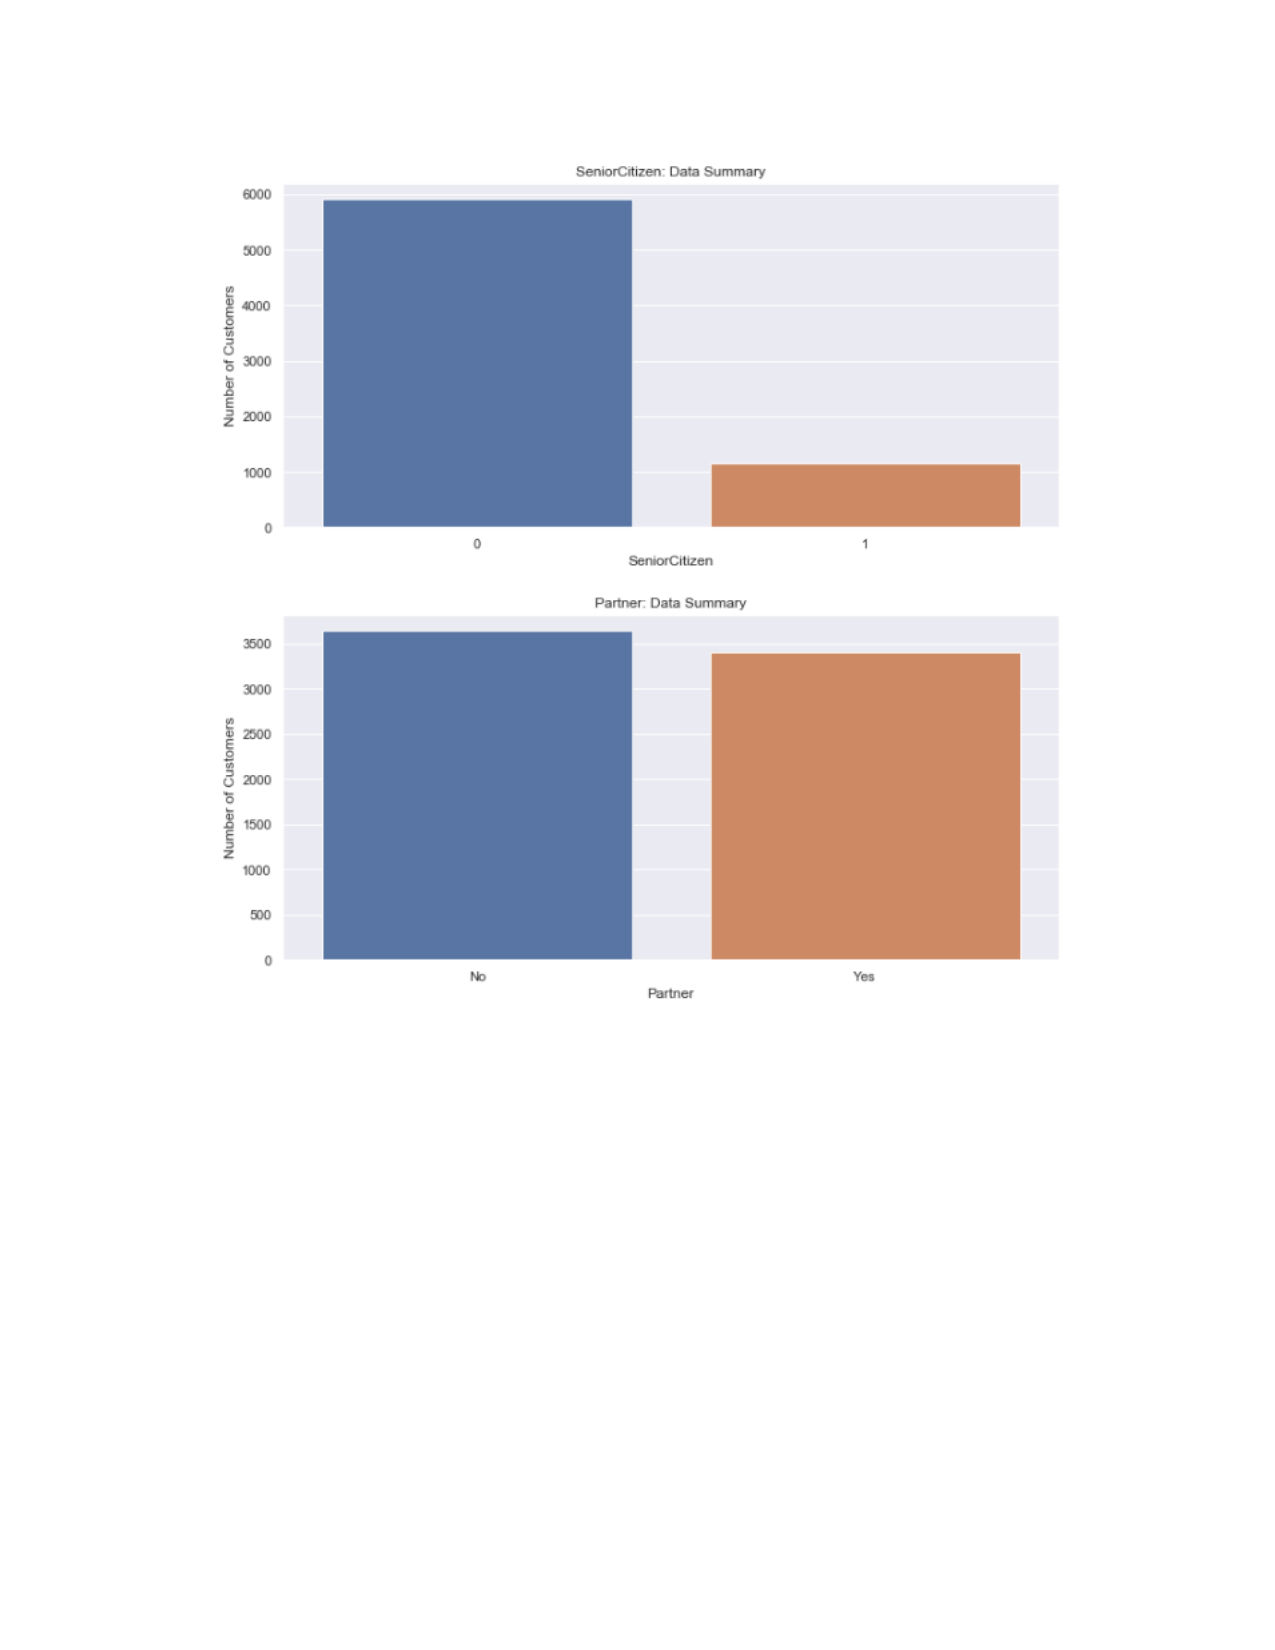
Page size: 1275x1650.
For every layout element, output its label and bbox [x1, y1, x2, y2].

picture [150, 150, 1125, 1005]
